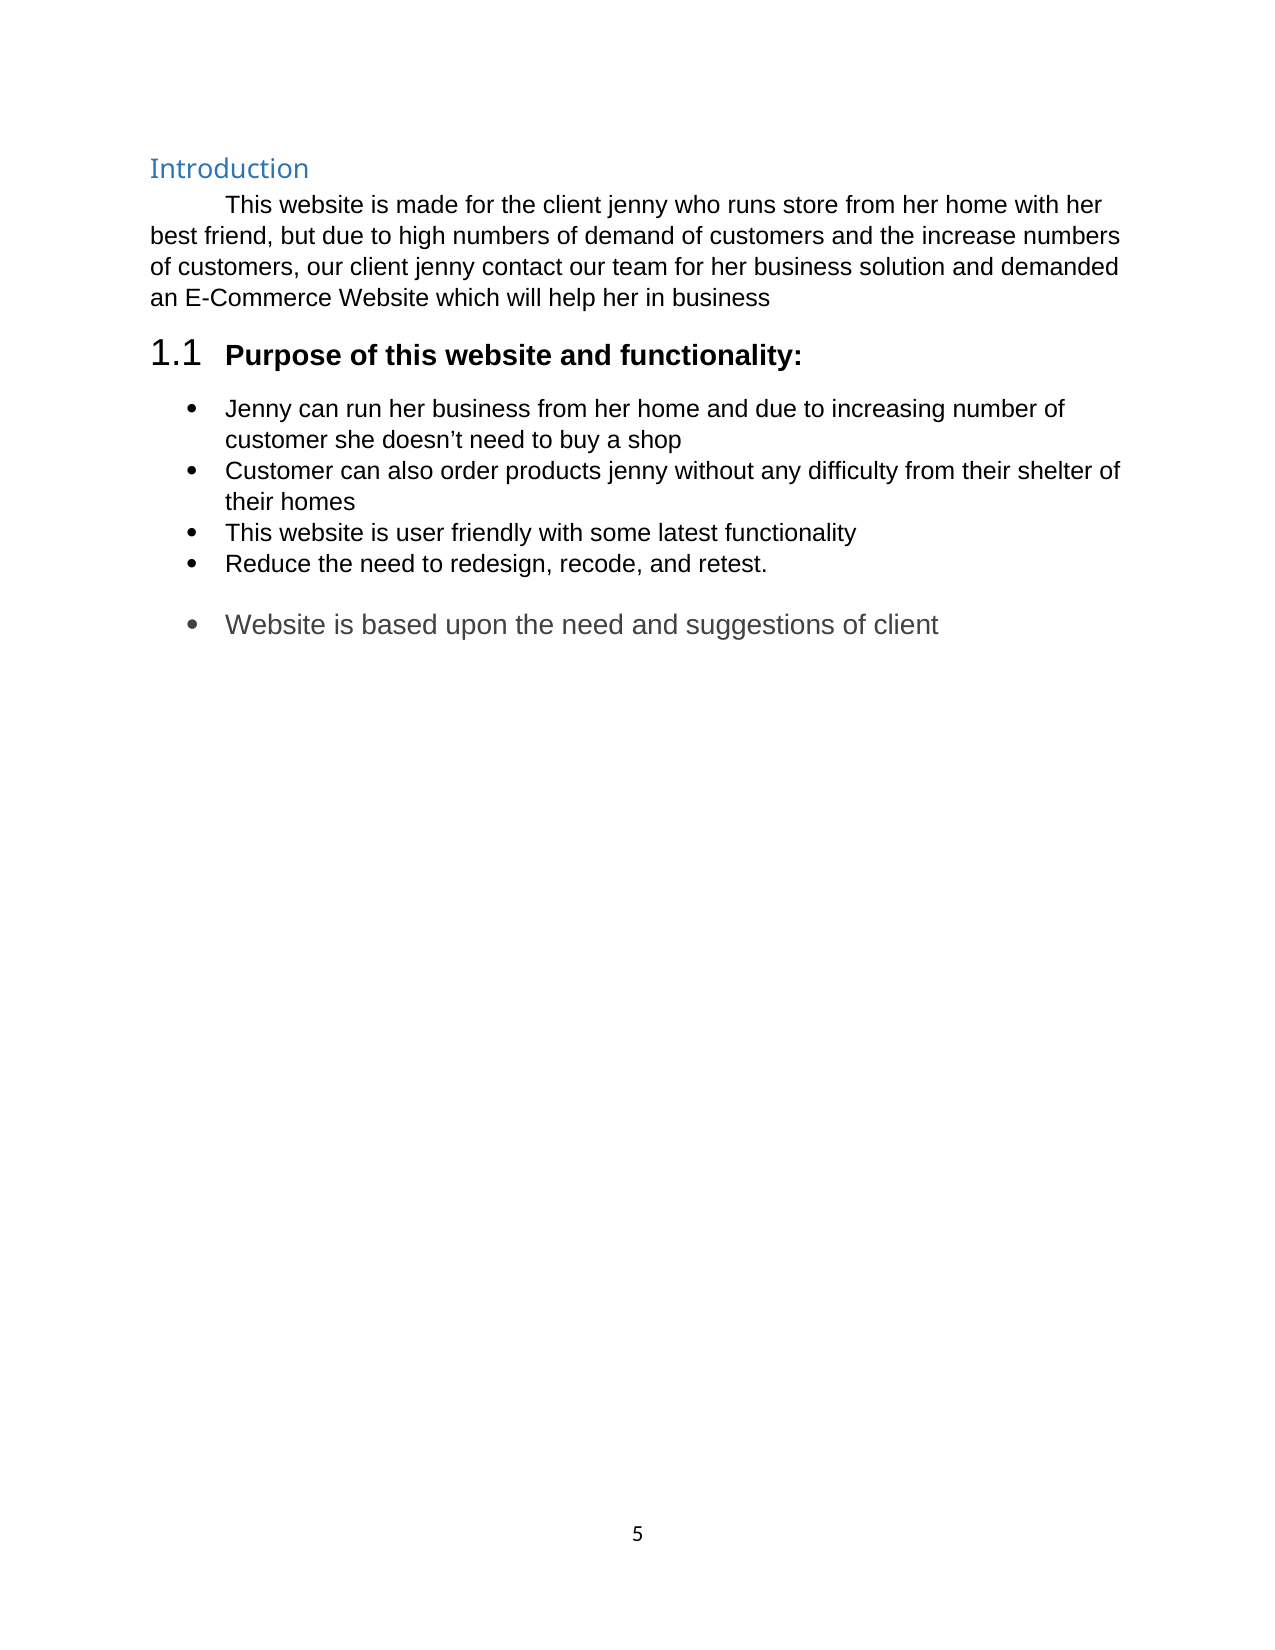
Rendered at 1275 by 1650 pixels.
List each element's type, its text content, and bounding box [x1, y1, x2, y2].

text 1.1 Purpose of this website and functionality: [150, 331, 1125, 374]
list Reduce the need to redesign, recode, and retest. [187, 549, 1125, 578]
list This website is user friendly with some latest functionality [187, 518, 1125, 547]
text This website is made for the client jenny who runs store from her home with her best friend, but due to high numbers of demand of customers and the increase numbers of customers, our client jenny contact our team for her business solution and demanded an E-Commerce Website which will help her in business [150, 190, 1125, 312]
list Customer can also order products jenny without any difficulty from their shelter of their homes [187, 456, 1125, 516]
list Website is based upon the need and suggestions of client [187, 597, 1125, 641]
list Jenny can run her business from her home and due to increasing number of customer she doesn’t need to buy a shop [187, 394, 1125, 454]
subtitle Introduction [150, 150, 1125, 187]
